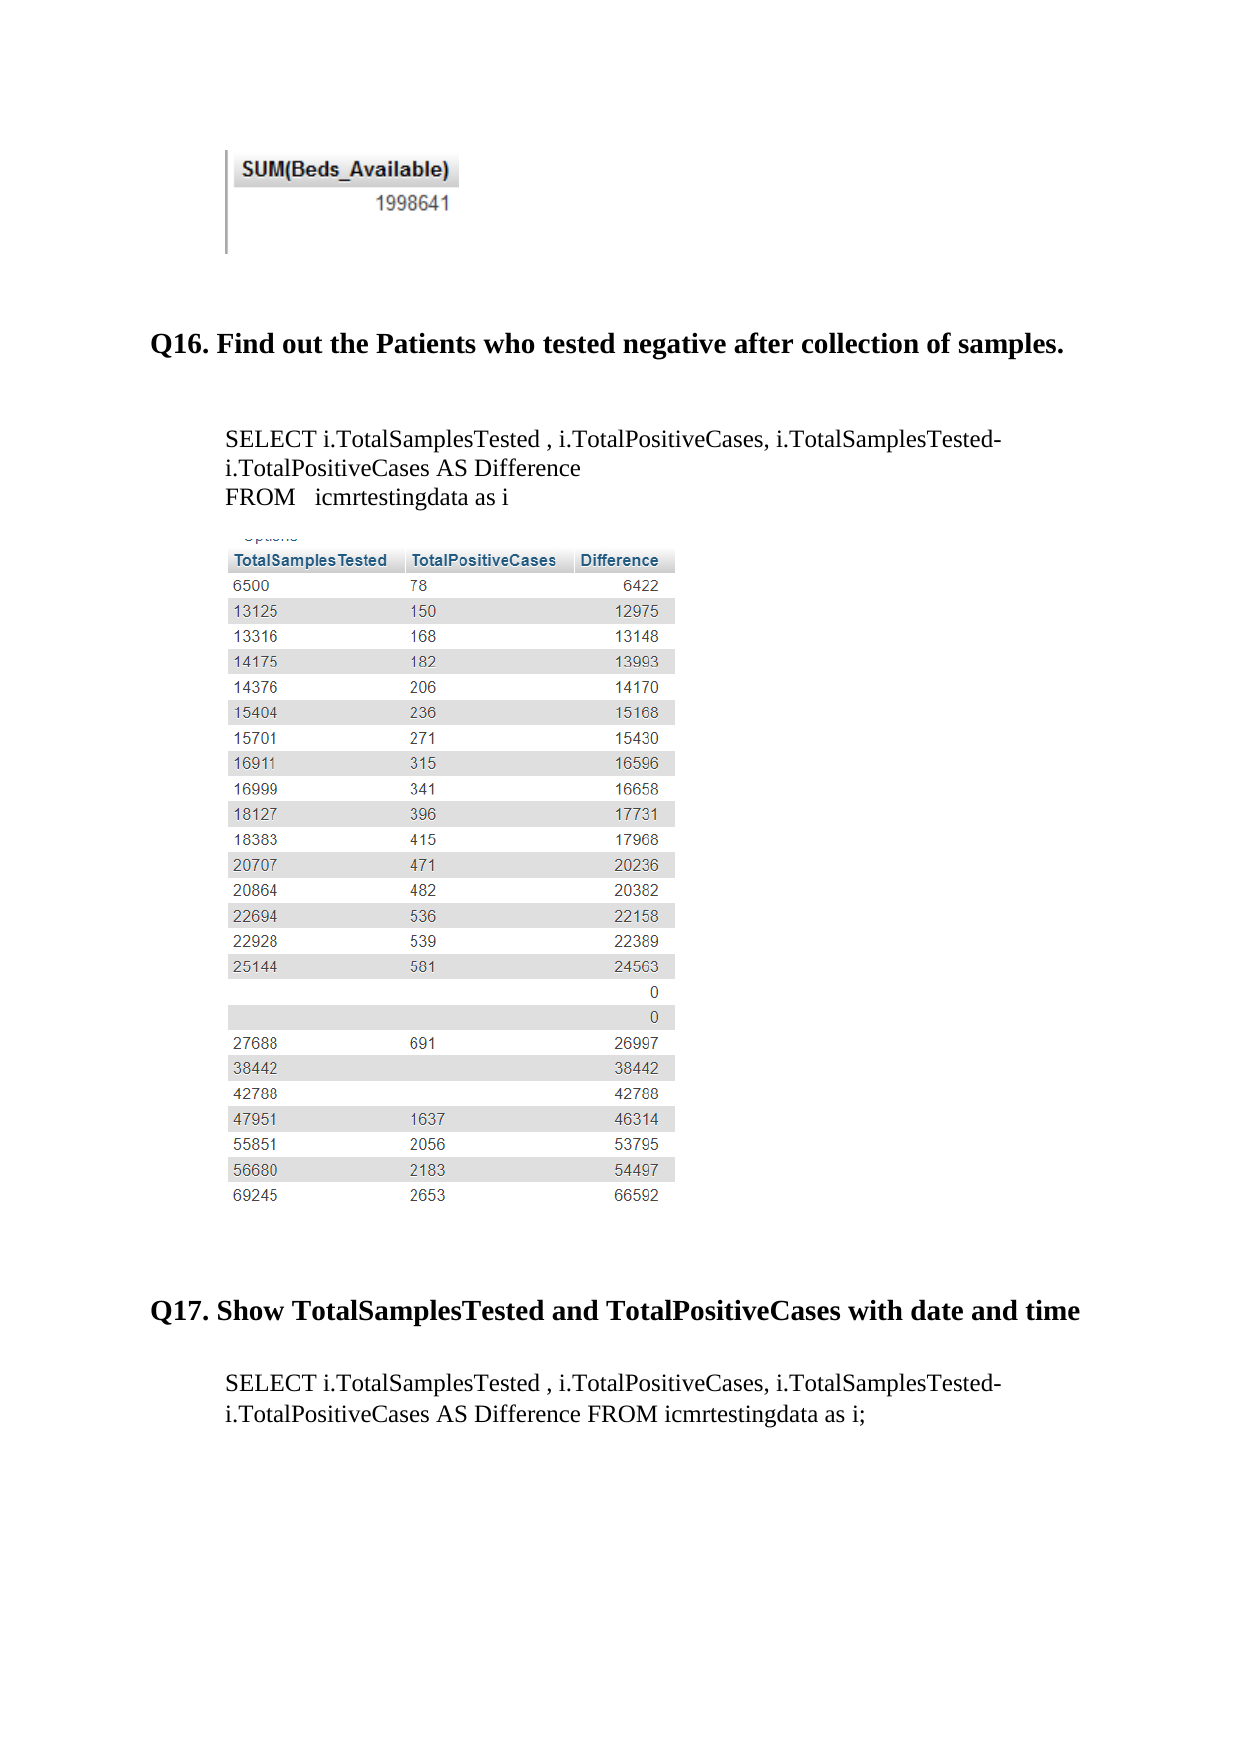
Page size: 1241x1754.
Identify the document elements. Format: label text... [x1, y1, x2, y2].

text SELECT i.TotalSamplesTested , i.TotalPositiveCases, i.TotalSamplesTested- i.TotalPositiveCases AS Difference FROM icmrtestingdata as i; [225, 1368, 1090, 1428]
picture [225, 150, 459, 254]
text Q17. Show TotalSamplesTested and TotalPositiveCases with date and time [150, 1293, 1090, 1326]
text FROM icmrtestingdata as i [225, 482, 1090, 510]
picture [225, 539, 696, 1221]
text Q16. Find out the Patients who tested negative after collection of samples. [150, 326, 1090, 359]
text SELECT i.TotalSamplesTested , i.TotalPositiveCases, i.TotalSamplesTested- i.TotalPositiveCases AS Difference [225, 424, 1090, 482]
